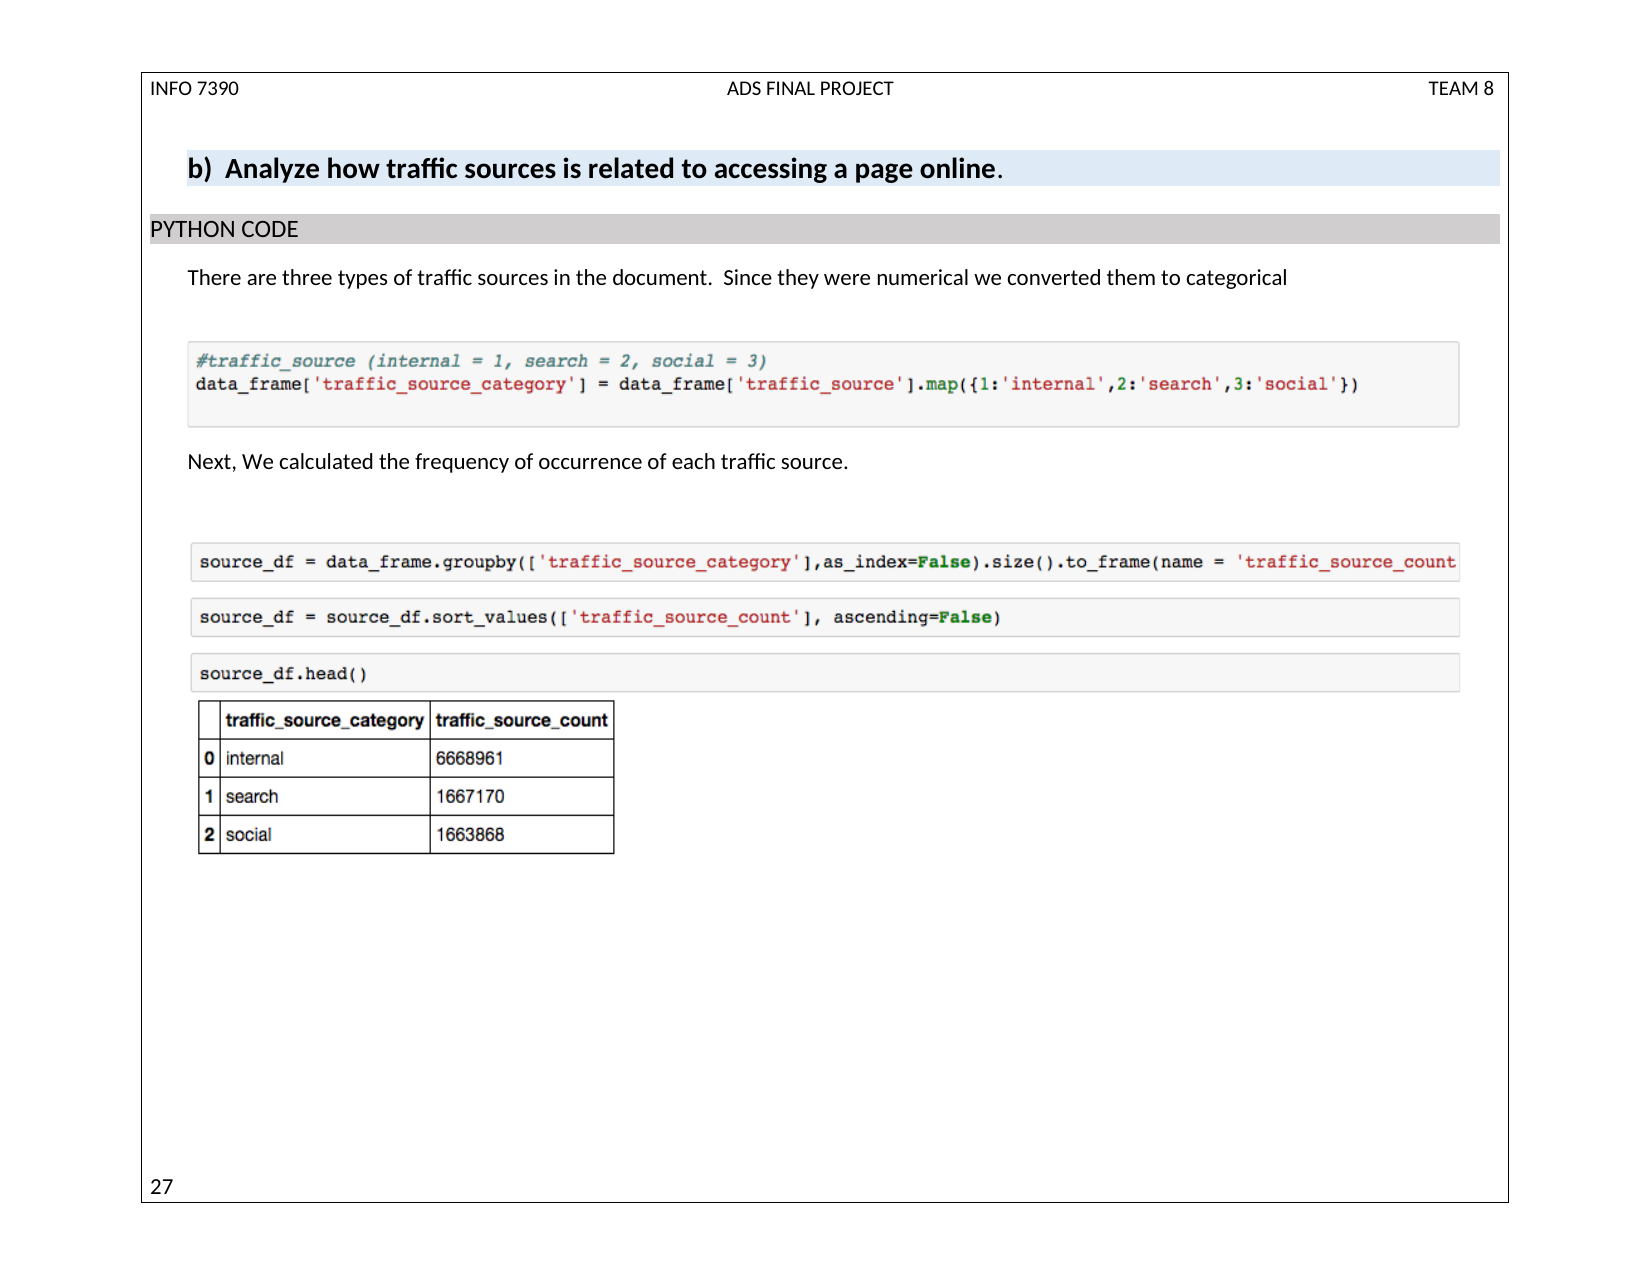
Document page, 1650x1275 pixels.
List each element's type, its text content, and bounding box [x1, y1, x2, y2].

text Next, We calculated the frequency of occurrence of each traffic source. [187, 447, 1500, 475]
picture [187, 541, 1460, 874]
list Analyze how traffic sources is related to accessing a page online. [187, 150, 1500, 186]
picture [187, 340, 1460, 429]
text PYTHON CODE [150, 214, 1500, 244]
text There are three types of traffic sources in the document. Since they were numerical we converted them to categorical [187, 263, 1500, 291]
